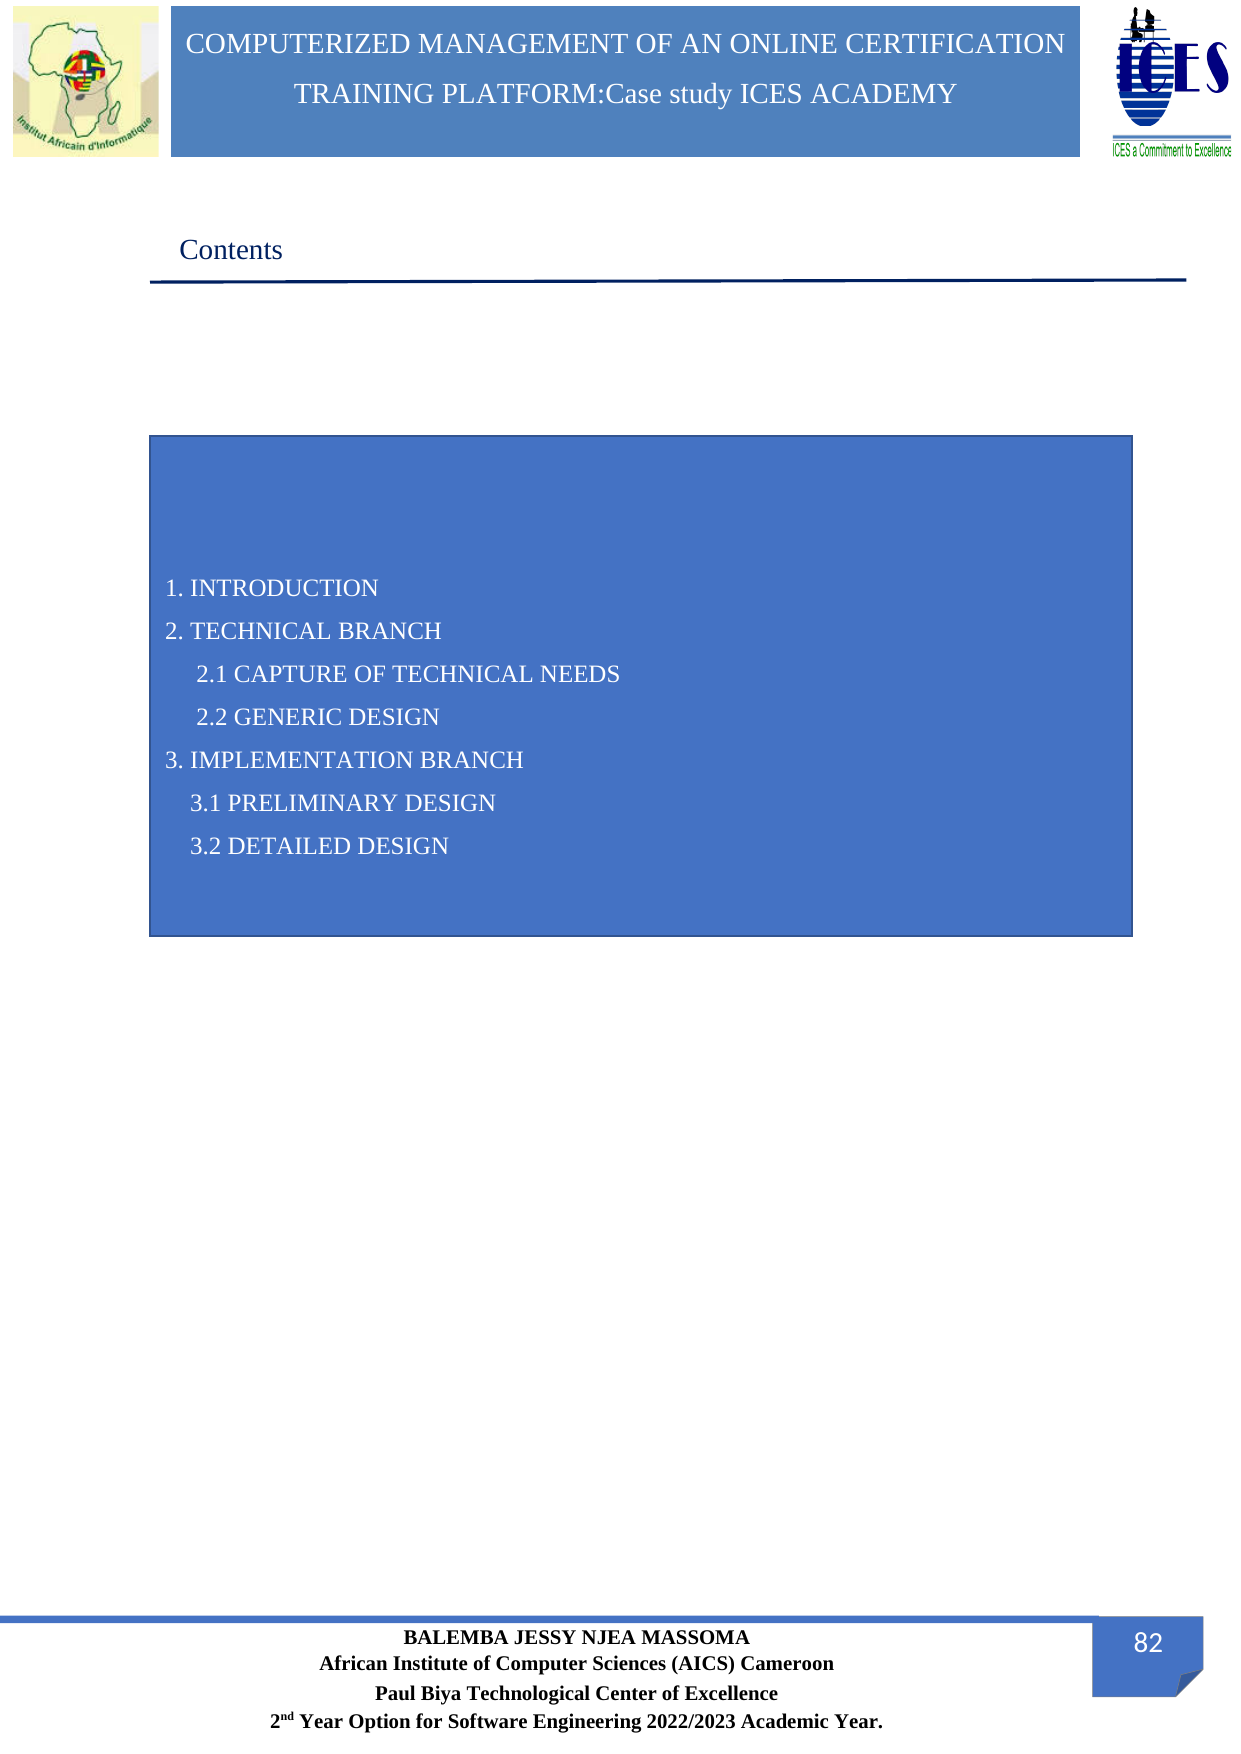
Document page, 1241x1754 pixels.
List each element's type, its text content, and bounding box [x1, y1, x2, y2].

picture [1112, 6, 1232, 157]
text Contents [150, 232, 1090, 265]
picture [13, 6, 159, 157]
